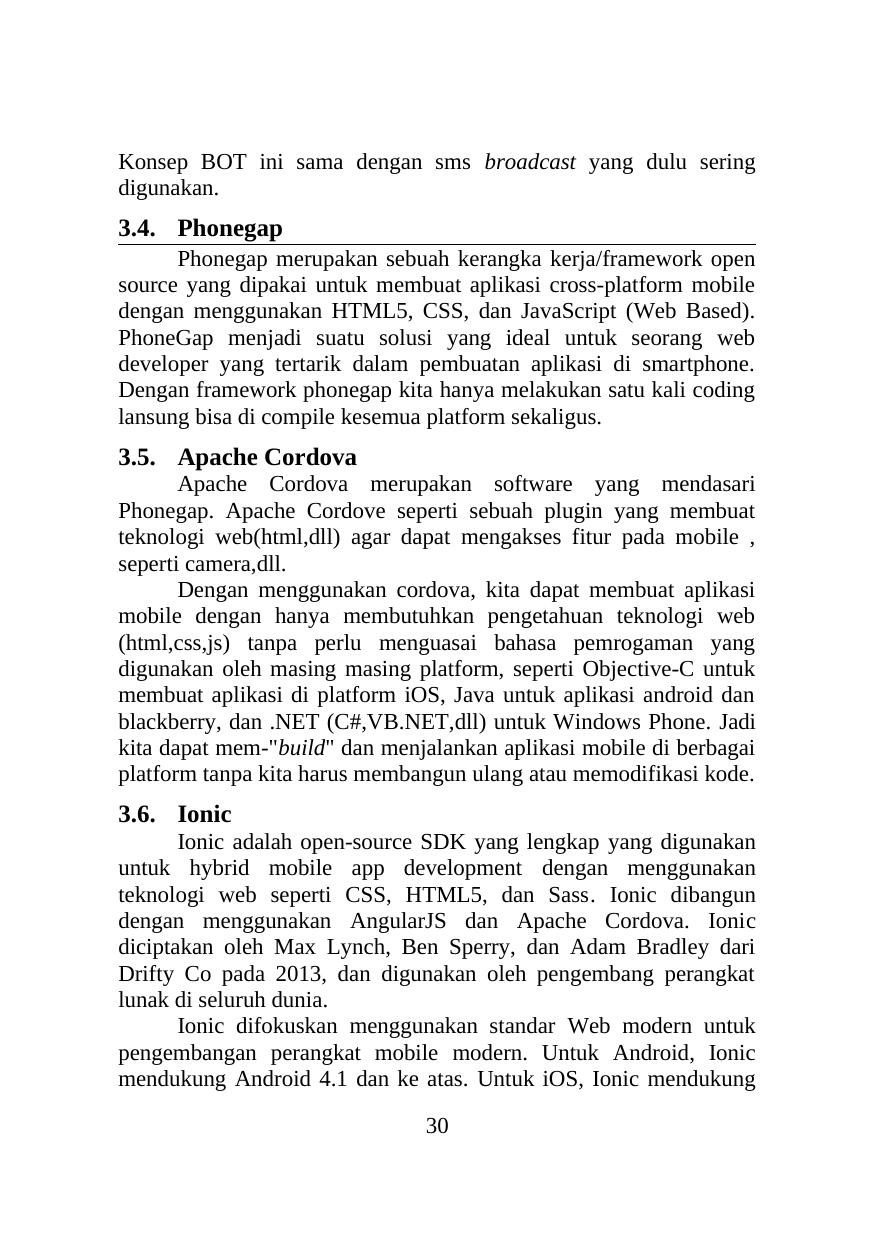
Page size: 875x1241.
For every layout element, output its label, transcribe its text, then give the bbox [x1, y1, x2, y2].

text Apache Cordova merupakan software yang mendasari Phonegap. Apache Cordove seperti sebuah plugin yang membuat teknologi web(html,dll) agar dapat mengakses fitur pada mobile , seperti camera,dll. [118, 471, 756, 576]
subtitle Apache Cordova [118, 442, 756, 471]
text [118, 1012, 756, 1092]
text Phonegap merupakan sebuah kerangka kerja/framework open source yang dipakai untuk membuat aplikasi cross-platform mobile dengan menggunakan HTML5, CSS, dan JavaScript (Web Based). PhoneGap menjadi suatu solusi yang ideal untuk seorang web developer yang tertarik dalam pembuatan aplikasi di smartphone. Dengan framework phonegap kita hanya melakukan satu kali coding lansung bisa di compile kesemua platform sekaligus. [118, 245, 756, 429]
text Dengan menggunakan cordova, kita dapat membuat aplikasi mobile dengan hanya membutuhkan pengetahuan teknologi web (html,css,js) tanpa perlu menguasai bahasa pemrogaman yang digunakan oleh masing masing platform, seperti Objective-C untuk membuat aplikasi di platform iOS, Java untuk aplikasi android dan blackberry, dan .NET (C#,VB.NET,dll) untuk Windows Phone. Jadi kita dapat mem-"build" dan menjalankan aplikasi mobile di berbagai platform tanpa kita harus membangun ulang atau memodifikasi kode. [118, 576, 756, 734]
subtitle Ionic [118, 799, 756, 828]
subtitle Phonegap [118, 213, 756, 244]
text Ionic adalah open-source SDK yang lengkap yang digunakan untuk hybrid mobile app development dengan menggunakan teknologi web seperti CSS, HTML5, dan Sass. Ionic dibangun dengan menggunakan AngularJS dan Apache Cordova. Ionic diciptakan oleh Max Lynch, Ben Sperry, dan Adam Bradley dari Drifty Co pada 2013, dan digunakan oleh pengembang perangkat lunak di seluruh dunia. [118, 828, 756, 1012]
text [118, 148, 756, 200]
